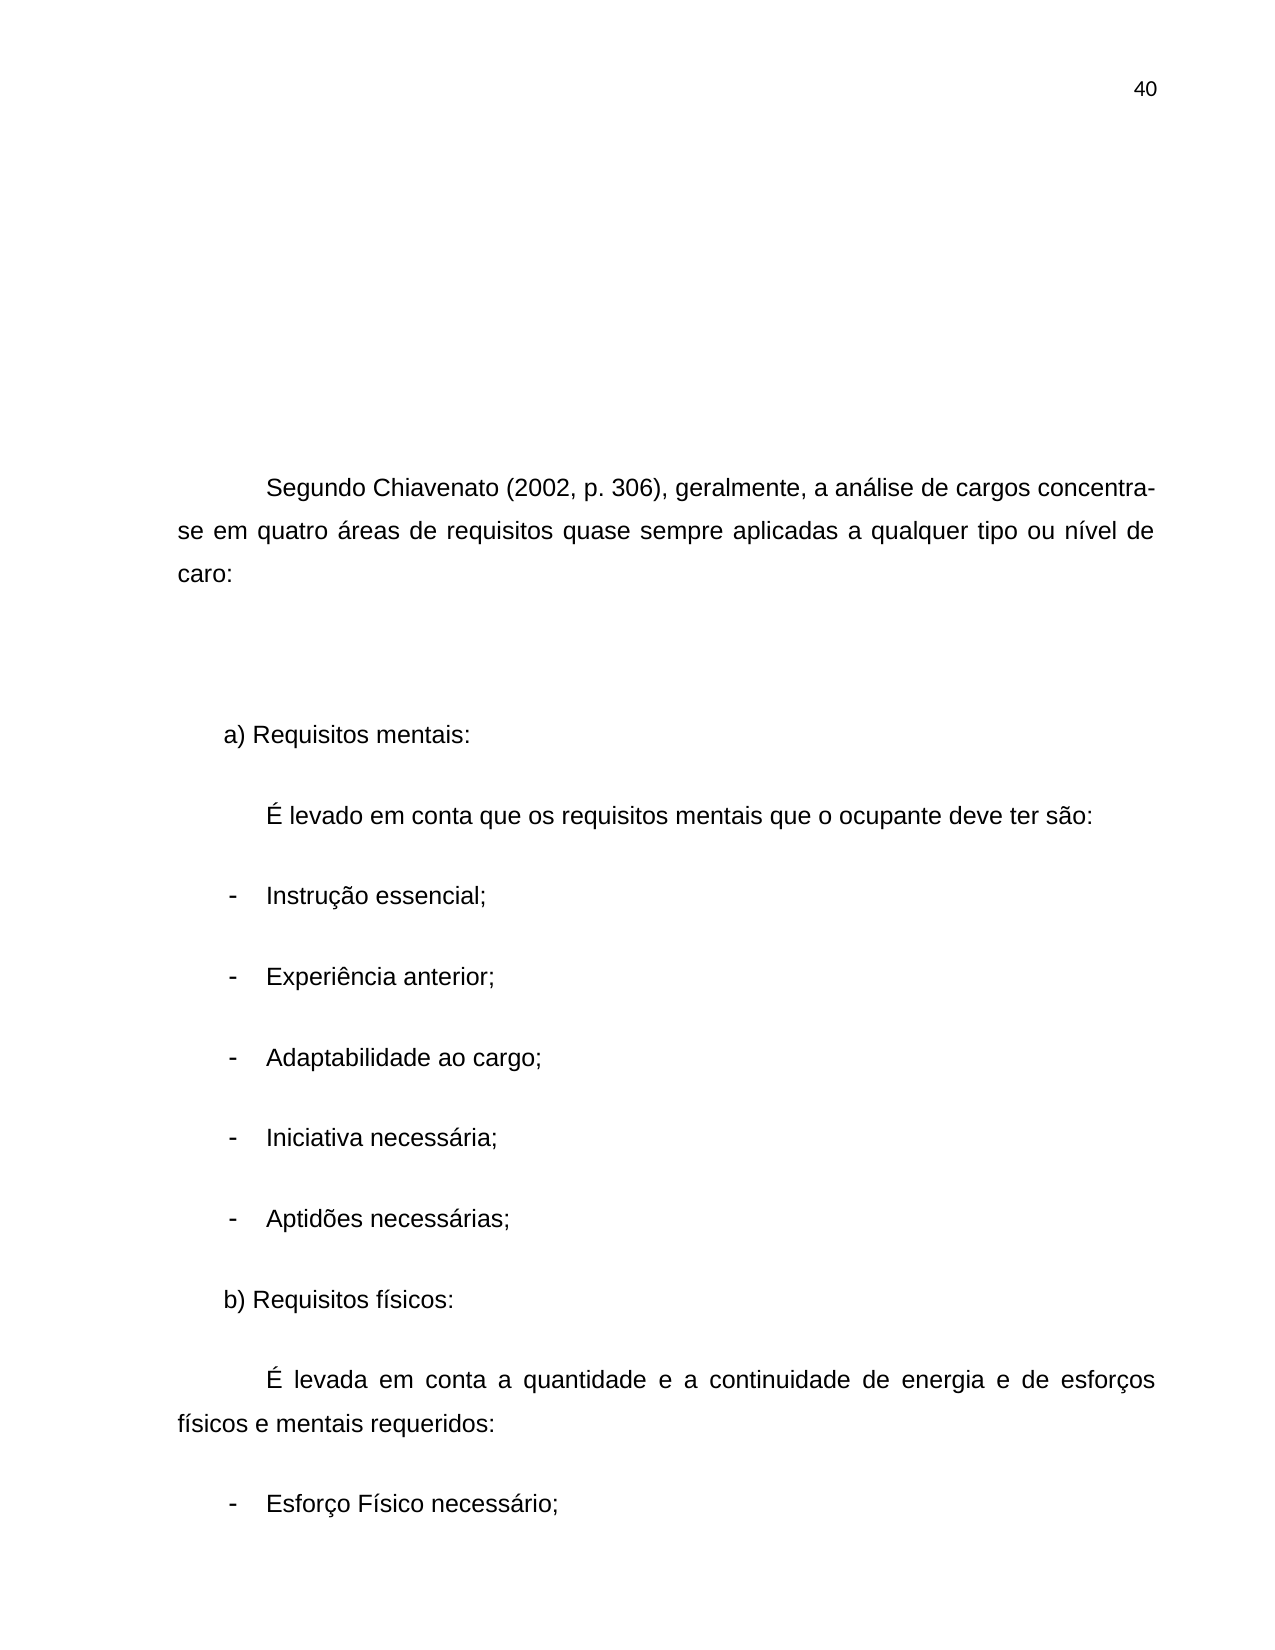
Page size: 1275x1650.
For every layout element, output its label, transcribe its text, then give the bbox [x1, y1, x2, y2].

list Esforço Físico necessário; [228, 1489, 1157, 1518]
list Instrução essencial; [228, 881, 1157, 910]
list Experiência anterior; [228, 962, 1157, 991]
text É levada em conta a quantidade e a continuidade de energia e de esforços físicos e mentais requeridos: [177, 1366, 1157, 1437]
list Aptidões necessárias; [228, 1204, 1157, 1233]
text É levado em conta que os requisitos mentais que o ocupante deve ter são: [177, 801, 1157, 829]
text b) Requisitos físicos: [223, 1285, 1157, 1314]
list Iniciativa necessária; [228, 1123, 1157, 1152]
text Segundo Chiavenato (2002, p. 306), geralmente, a análise de cargos concentra-se em quatro áreas de requisitos quase sempre aplicadas a qualquer tipo ou nível de caro: [177, 472, 1157, 587]
list Adaptabilidade ao cargo; [228, 1043, 1157, 1072]
text a) Requisitos mentais: [177, 720, 1157, 749]
